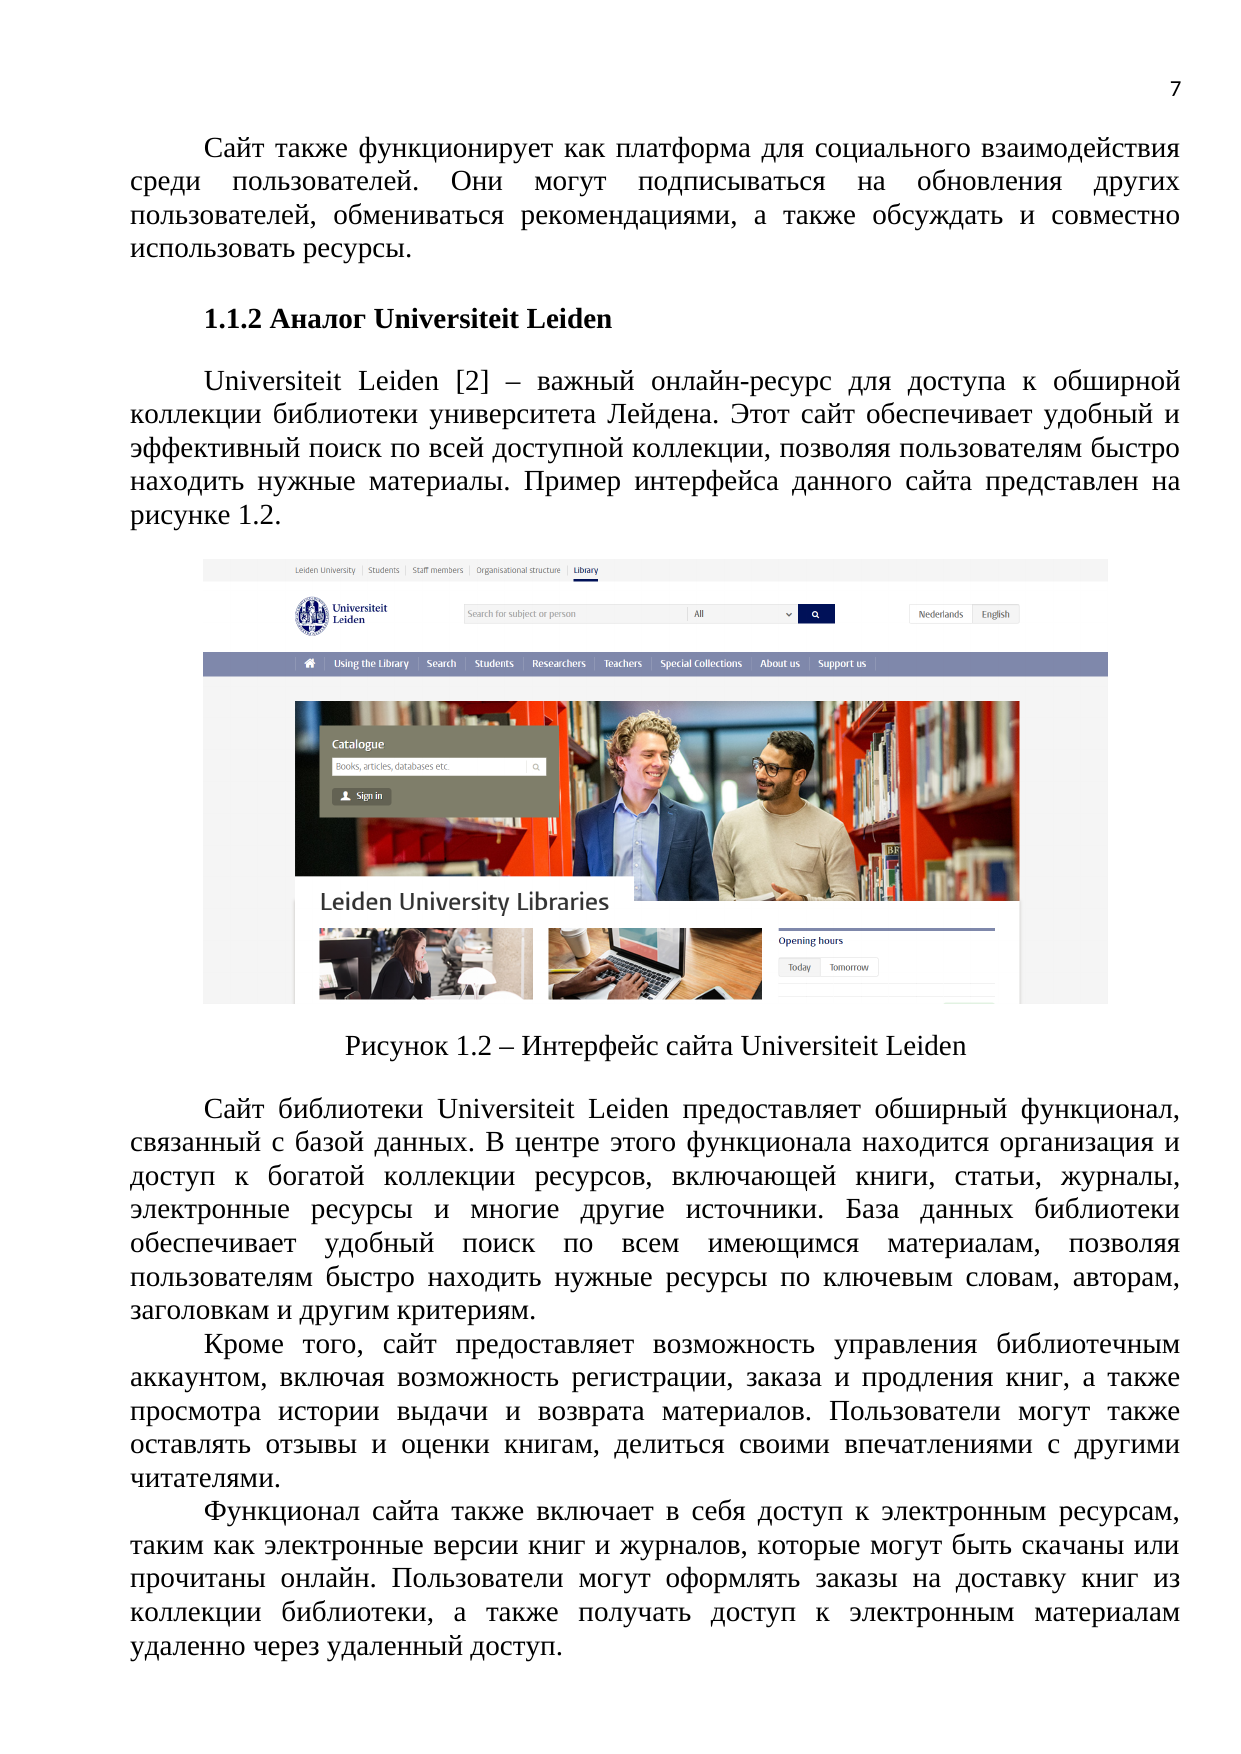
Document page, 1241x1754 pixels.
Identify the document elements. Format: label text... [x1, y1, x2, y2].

text Сайт также функционирует как платформа для социального взаимодействия среди пользователей. Они могут подписываться на обновления других пользователей, обмениваться рекомендациями, а также обсуждать и совместно использовать ресурсы. [130, 130, 1181, 264]
text Сайт библиотеки Universiteit Leiden предоставляет обширный функционал, связанный с базой данных. В центре этого функционала находится организация и доступ к богатой коллекции ресурсов, включающей книги, статьи, журналы, электронные ресурсы и многие другие источники. База данных библиотеки обеспечивает удобный поиск по всем имеющимся материалам, позволяя пользователям быстро находить нужные ресурсы по ключевым словам, авторам, заголовкам и другим критериям. [130, 1091, 1181, 1326]
text Кроме того, сайт предоставляет возможность управления библиотечным аккаунтом, включая возможность регистрации, заказа и продления книг, а также просмотра истории выдачи и возврата материалов. Пользователи могут также оставлять отзывы и оценки книгам, делиться своими впечатлениями с другими читателями. [130, 1326, 1181, 1493]
subtitle 1.1.2 Аналог Universiteit Leiden [130, 302, 1181, 335]
text Функционал сайта также включает в себя доступ к электронным ресурсам, таким как электронные версии книг и журналов, которые могут быть скачаны или прочитаны онлайн. Пользователи могут оформлять заказы на доставку книг из коллекции библиотеки, а также получать доступ к электронным материалам удаленно через удаленный доступ. [130, 1493, 1181, 1661]
text Рисунок 1.2 – Интерфейс сайта Universiteit Leiden [130, 1028, 1181, 1062]
picture [203, 559, 1108, 1004]
text Universiteit Leiden [2] – важный онлайн-ресурс для доступа к обширной коллекции библиотеки университета Лейдена. Этот сайт обеспечивает удобный и эффективный поиск по всей доступной коллекции, позволяя пользователям быстро находить нужные материалы. Пример интерфейса данного сайта представлен на рисунке 1.2. [130, 363, 1181, 530]
